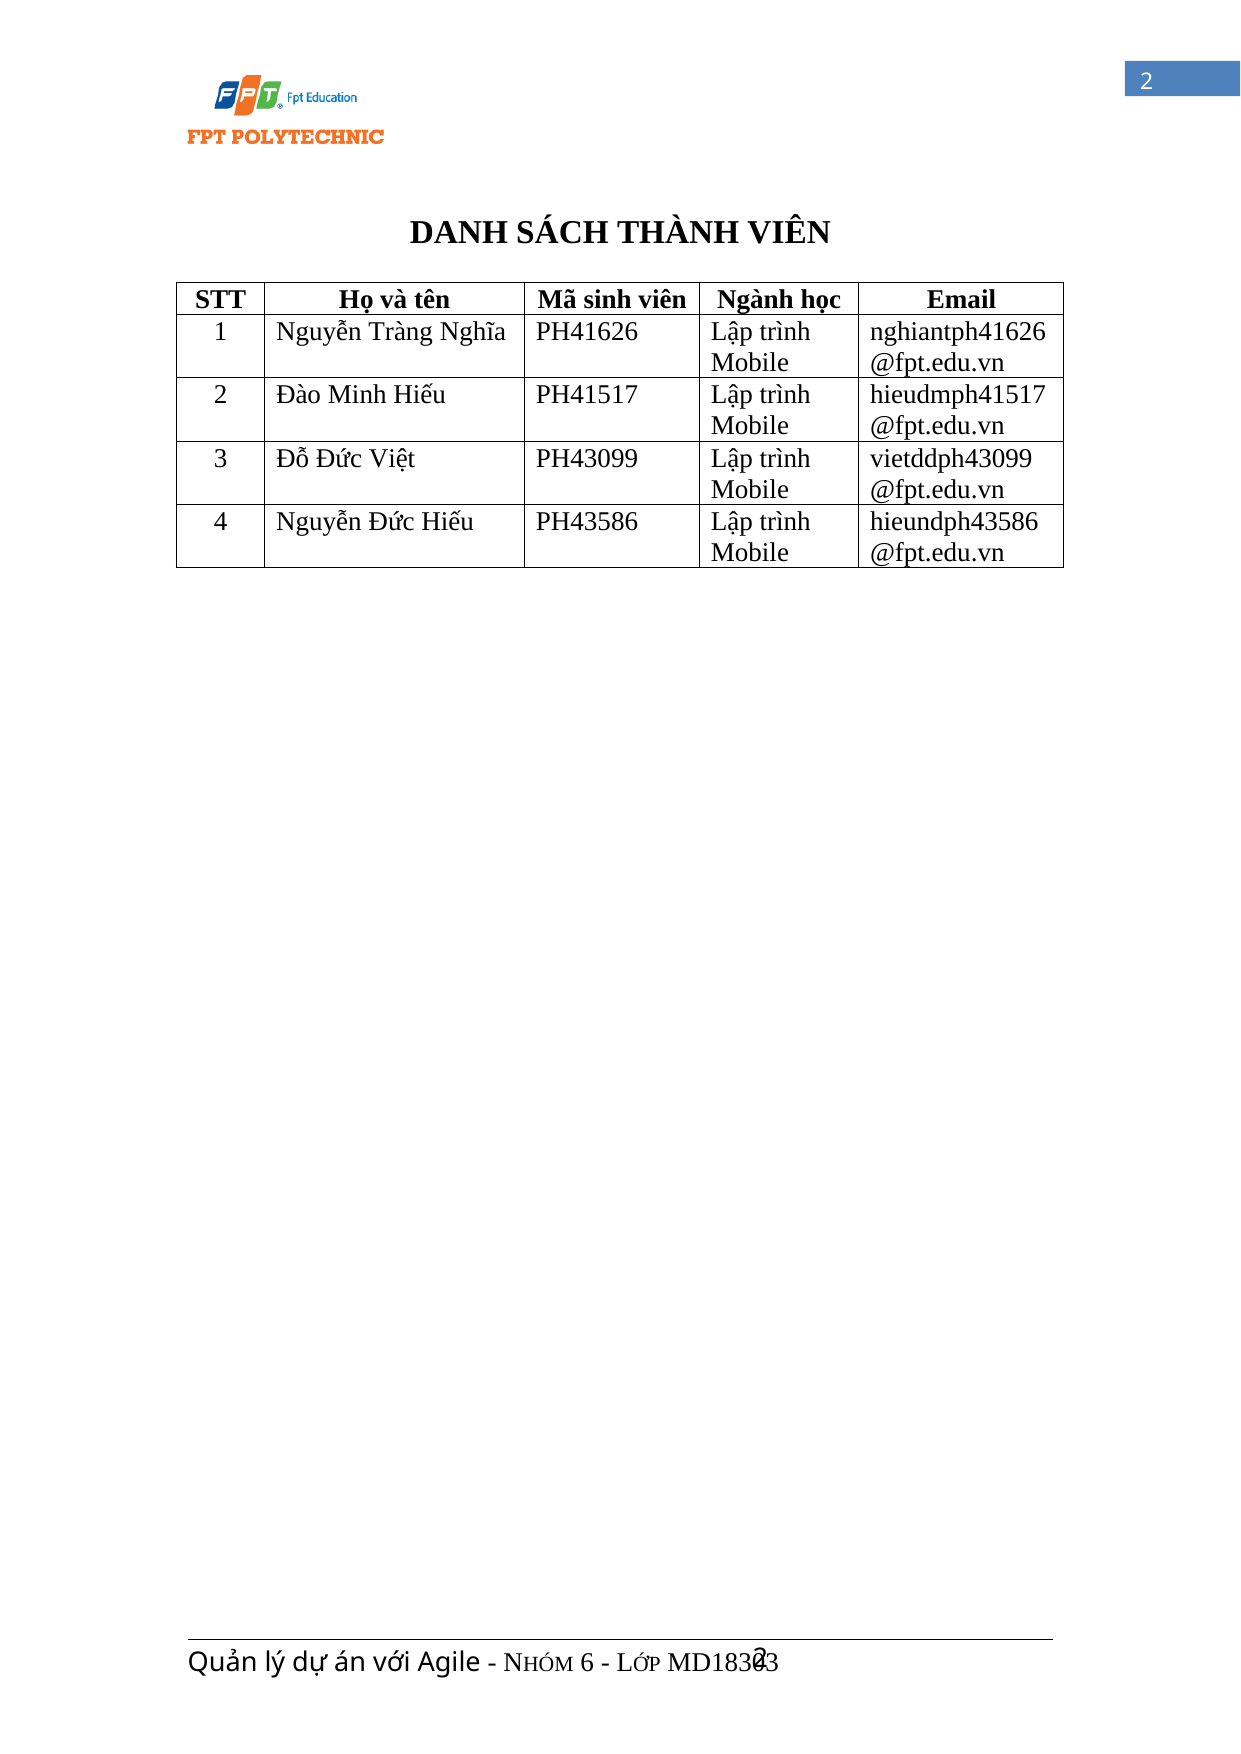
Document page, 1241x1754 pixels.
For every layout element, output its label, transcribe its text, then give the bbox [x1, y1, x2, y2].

table_cell vietddph43099@fpt.edu.vn [859, 442, 1063, 504]
table_cell 1 [177, 315, 264, 377]
table_cell PH41517 [525, 378, 699, 441]
table_cell Đỗ Đức Việt [265, 442, 524, 504]
table_cell nghiantph41626@fpt.edu.vn [859, 315, 1063, 377]
table_cell Đào Minh Hiếu [265, 378, 524, 441]
table_cell hieundph43586@fpt.edu.vn [859, 505, 1063, 567]
table_header Ngành học [700, 283, 858, 314]
picture [187, 75, 385, 144]
table_header STT [177, 283, 264, 314]
table_cell Nguyễn Tràng Nghĩa [265, 315, 524, 377]
text DANH SÁCH THÀNH VIÊN [187, 212, 1053, 251]
table_header Mã sinh viên [525, 283, 699, 314]
table_cell Lập trình Mobile [700, 315, 858, 377]
table_header Họ và tên [265, 283, 524, 314]
table_cell Nguyễn Đức Hiếu [265, 505, 524, 567]
table_cell 2 [177, 378, 264, 441]
table_cell 4 [177, 505, 264, 567]
table_header Email [859, 283, 1063, 314]
table_cell hieudmph41517@fpt.edu.vn [859, 378, 1063, 441]
table_cell PH43586 [525, 505, 699, 567]
table_cell PH43099 [525, 442, 699, 504]
table_cell PH41626 [525, 315, 699, 377]
table_cell Lập trình Mobile [700, 505, 858, 567]
table_cell Lập trình Mobile [700, 442, 858, 504]
table_cell 3 [177, 442, 264, 504]
table_cell Lập trình Mobile [700, 378, 858, 441]
